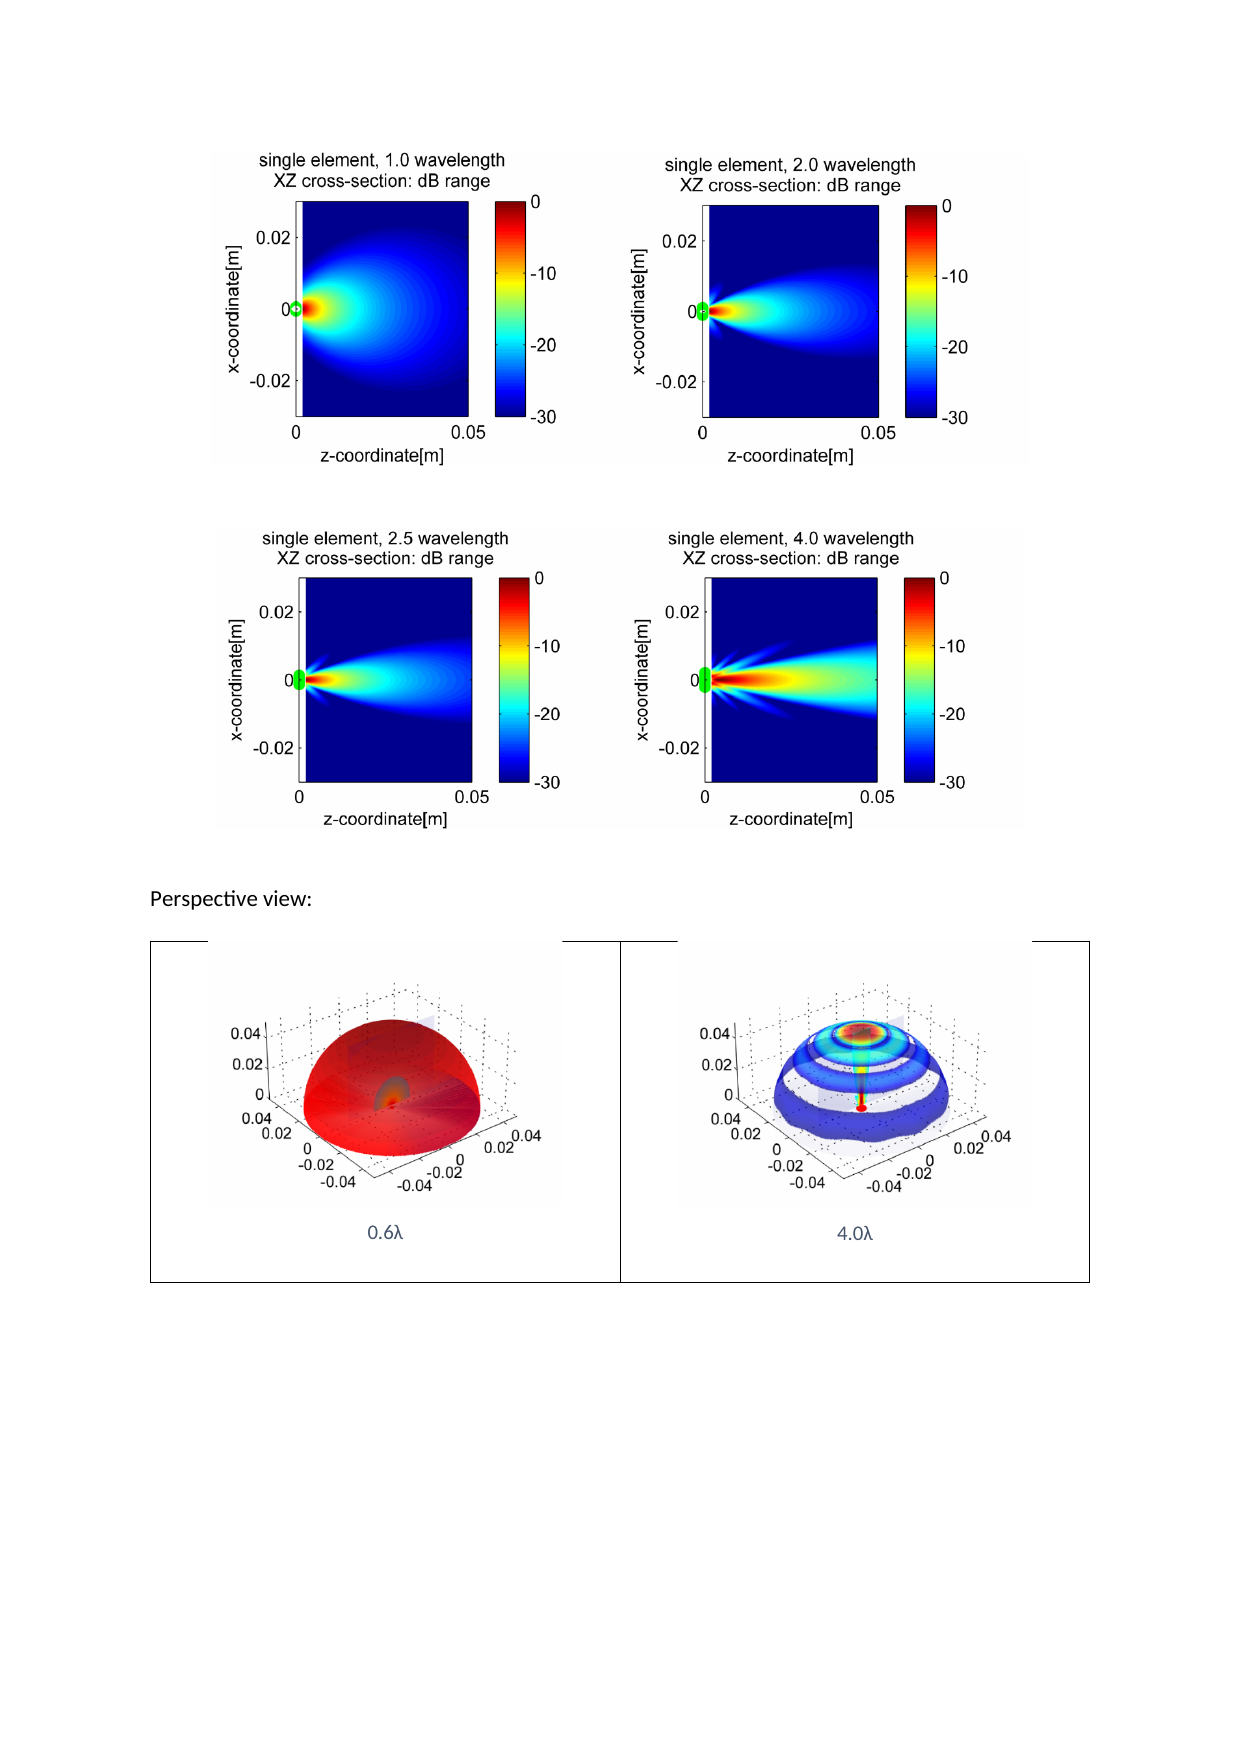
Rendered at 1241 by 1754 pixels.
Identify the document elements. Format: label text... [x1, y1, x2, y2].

table_header 0.6λ [151, 942, 620, 1282]
picture [215, 528, 1026, 829]
picture [208, 941, 563, 1207]
list Perspective view: [150, 884, 1090, 912]
picture [677, 941, 1033, 1208]
picture [211, 150, 1030, 466]
table_header 4.0λ [621, 942, 1089, 1282]
